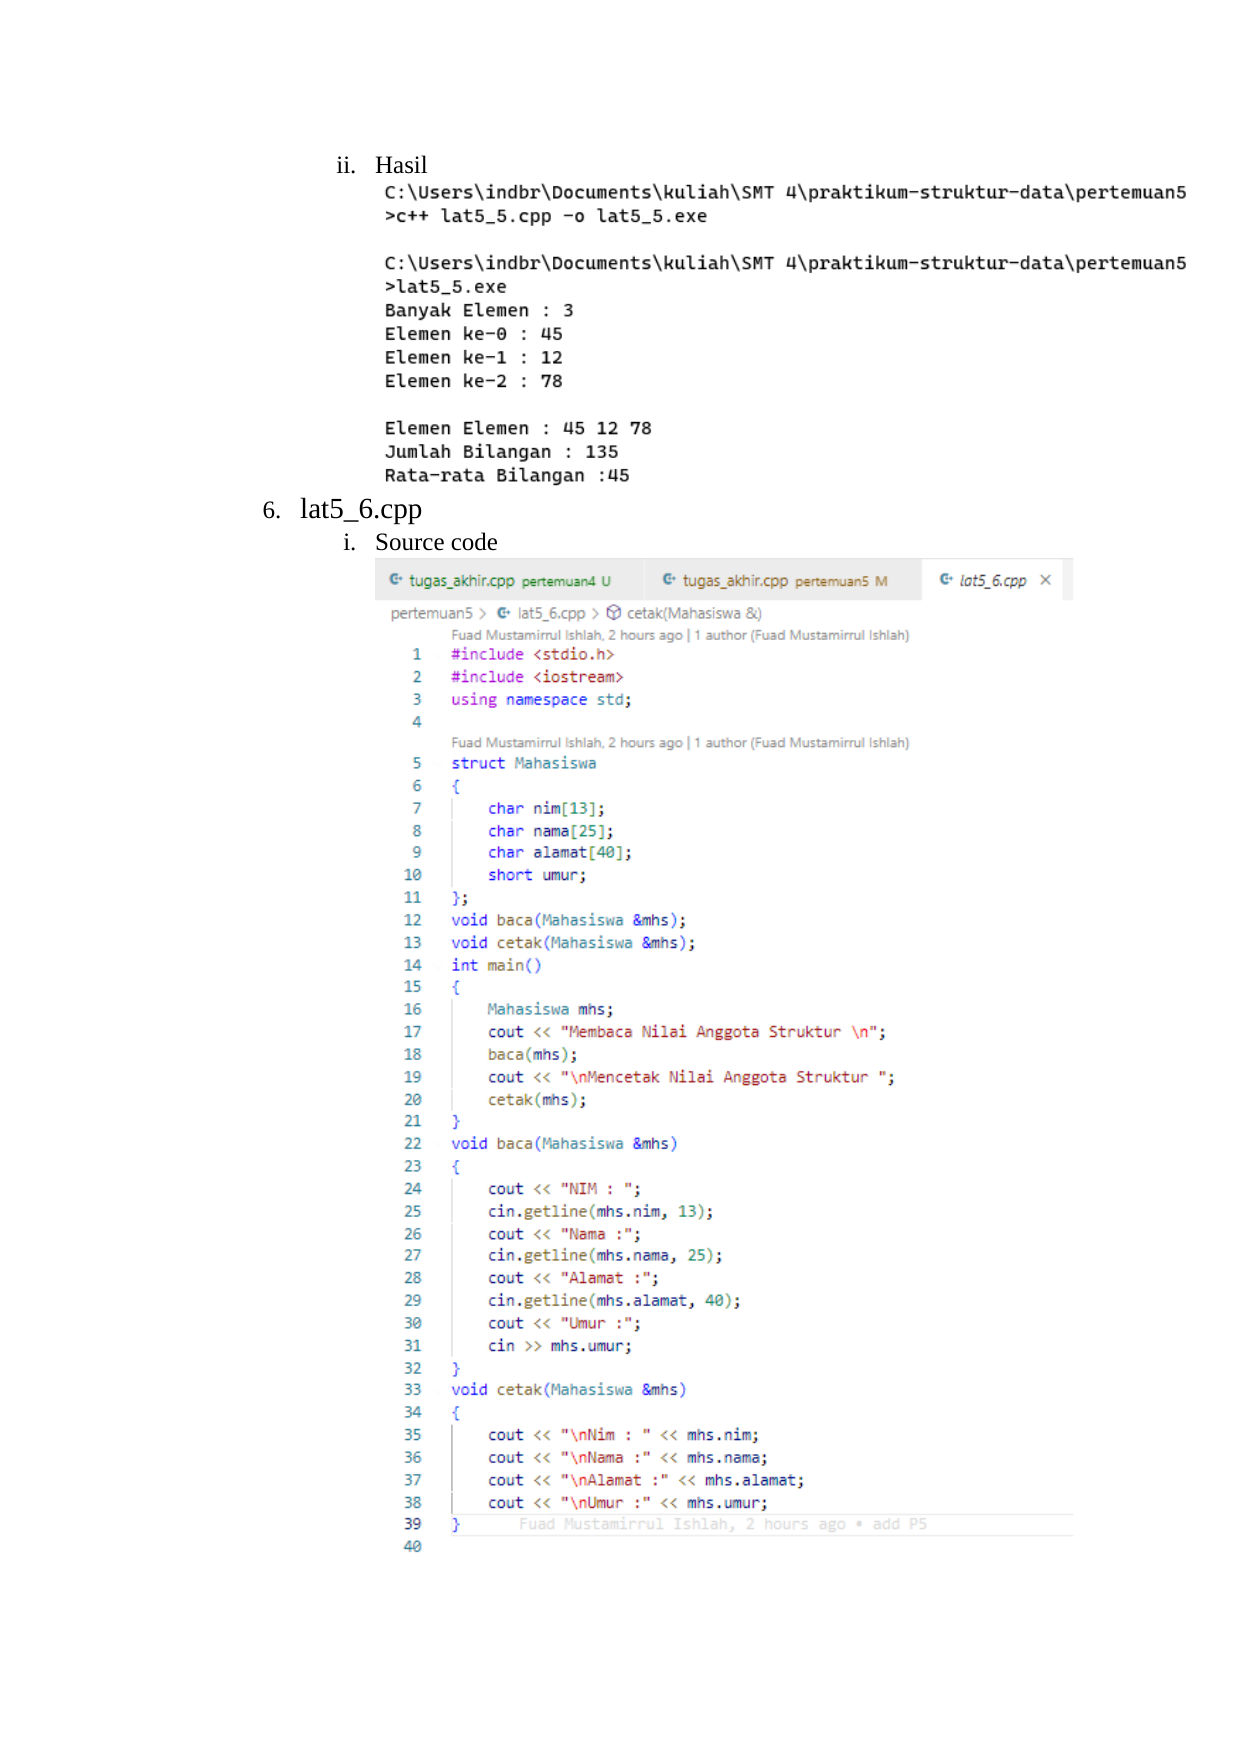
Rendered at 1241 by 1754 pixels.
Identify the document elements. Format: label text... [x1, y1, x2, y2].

picture [375, 181, 1192, 489]
list lat5_6.cpp [262, 491, 1090, 525]
picture [375, 558, 1074, 1579]
